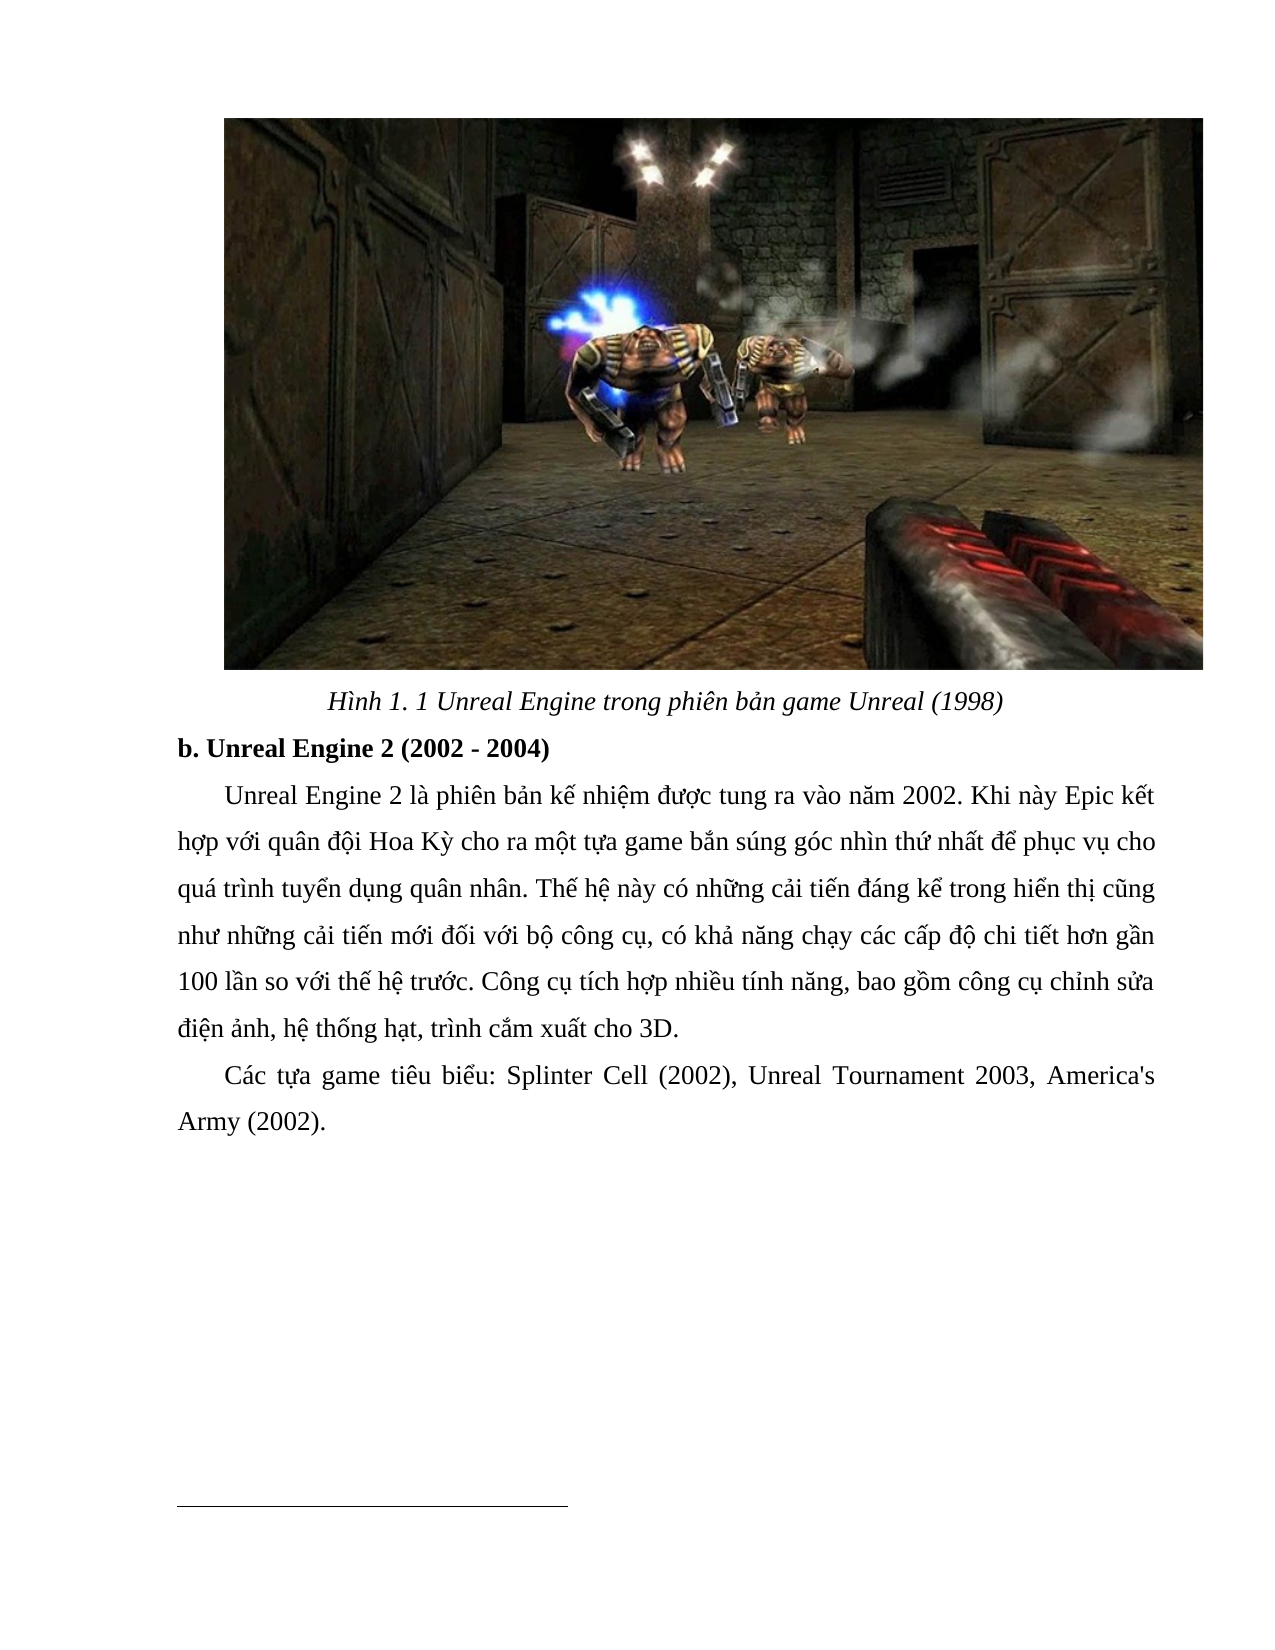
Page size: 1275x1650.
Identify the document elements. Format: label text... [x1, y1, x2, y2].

text Các tựa game tiêu biểu: Splinter Cell (2002), Unreal Tournament 2003, America's Army (2002). [177, 1059, 1156, 1137]
text b. Unreal Engine 2 (2002 - 2004) [177, 732, 1156, 763]
text Hình 1. 1 Unreal Engine trong phiên bản game Unreal (1998) [177, 686, 1156, 717]
picture [224, 118, 1204, 670]
text Unreal Engine 2 là phiên bản kế nhiệm được tung ra vào năm 2002. Khi này Epic kết hợp với quân đội Hoa Kỳ cho ra một tựa game bắn súng góc nhìn thứ nhất để phục vụ cho quá trình tuyển dụng quân nhân. Thế hệ này có những cải tiến đáng kể trong hiển thị cũng như những cải tiến mới đối với bộ công cụ, có khả năng chạy các cấp độ chi tiết hơn gần 100 lần so với thế hệ trước. Công cụ tích hợp nhiều tính năng, bao gồm công cụ chỉnh sửa điện ảnh, hệ thống hạt, trình cắm xuất cho 3D. [177, 779, 1156, 1043]
